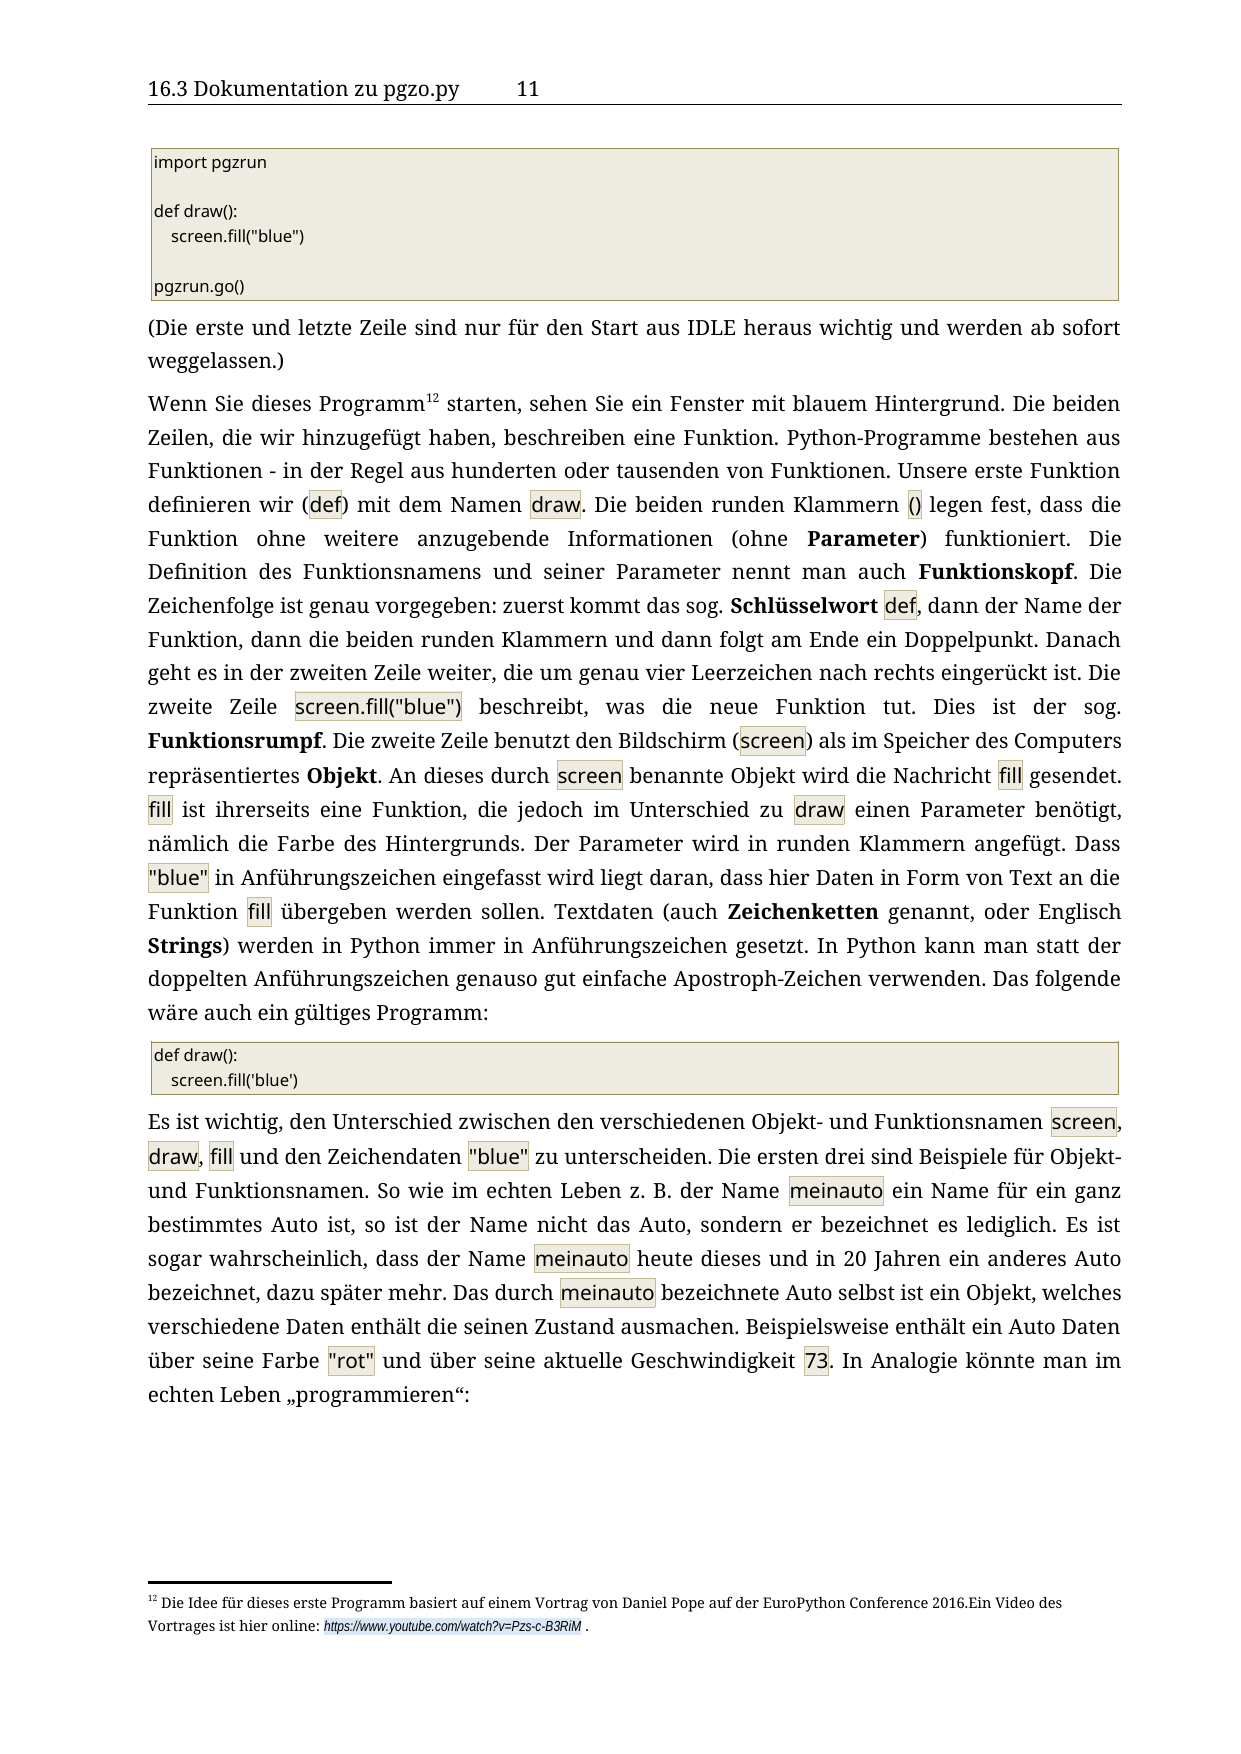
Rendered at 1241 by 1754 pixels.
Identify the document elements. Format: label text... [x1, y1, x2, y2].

text pgzrun.go() [152, 272, 1118, 300]
text Wenn Sie dieses Programm starten, sehen Sie ein Fenster mit blauem Hintergrund. Die beiden Zeilen, die wir hinzugefügt haben, beschreiben eine Funktion. Python-Programme bestehen aus Funktionen - in der Regel aus hunderten oder tausenden von Funktionen. Unsere erste Funktion definieren wir (def) mit dem Namen draw. Die beiden runden Klammern () legen fest, dass die Funktion ohne weitere anzugebende Informationen (ohne Parameter) funktioniert. Die Definition des Funktionsnamens und seiner Parameter nennt man auch Funktionskopf. Die Zeichenfolge ist genau vorgegeben: zuerst kommt das sog. Schlüsselwort def, dann der Name der Funktion, dann die beiden runden Klammern und dann folgt am Ende ein Doppelpunkt. Danach geht es in der zweiten Zeile weiter, die um genau vier Leerzeichen nach rechts eingerückt ist. Die zweite Zeile screen.fill("blue") beschreibt, was die neue Funktion tut. Dies ist der sog. Funktionsrumpf. Die zweite Zeile benutzt den Bildschirm (screen) als im Speicher des Computers repräsentiertes Objekt. An dieses durch screen benannte Objekt wird die Nachricht fill gesendet. fill ist ihrerseits eine Funktion, die jedoch im Unterschied zu draw einen Parameter benötigt, nämlich die Farbe des Hintergrunds. Der Parameter wird in runden Klammern angefügt. Dass "blue" in Anführungszeichen eingefasst wird liegt daran, dass hier Daten in Form von Text an die Funktion fill übergeben werden sollen. Textdaten (auch Zeichenketten genannt, oder Englisch Strings) werden in Python immer in Anführungszeichen gesetzt. In Python kann man statt der doppelten Anführungszeichen genauso gut einfache Apostroph-Zeichen verwenden. Das folgende wäre auch ein gültiges Programm: [148, 389, 1122, 1026]
text screen.fill('blue') [152, 1066, 1118, 1094]
text Es ist wichtig, den Unterschied zwischen den verschiedenen Objekt- und Funktionsnamen screen, draw, fill und den Zeichendaten "blue" zu unterscheiden. Die ersten drei sind Beispiele für Objekt- und Funktionsnamen. So wie im echten Leben z. B. der Name meinauto ein Name für ein ganz bestimmtes Auto ist, so ist der Name nicht das Auto, sondern er bezeichnet es lediglich. Es ist sogar wahrscheinlich, dass der Name meinauto heute dieses und in 20 Jahren ein anderes Auto bezeichnet, dazu später mehr. Das durch meinauto bezeichnete Auto selbst ist ein Objekt, welches verschiedene Daten enthält die seinen Zustand ausmachen. Beispielsweise enthält ein Auto Daten über seine Farbe "rot" und über seine aktuelle Geschwindigkeit 73. In Analogie könnte man im echten Leben „programmieren“: [148, 1107, 1122, 1408]
text def draw(): [152, 197, 1118, 222]
text def draw(): [152, 1043, 1118, 1066]
text (Die erste und letzte Zeile sind nur für den Start aus IDLE heraus wichtig und werden ab sofort weggelassen.) [148, 313, 1122, 374]
text import pgzrun [152, 149, 1118, 173]
text screen.fill("blue") [152, 222, 1118, 247]
